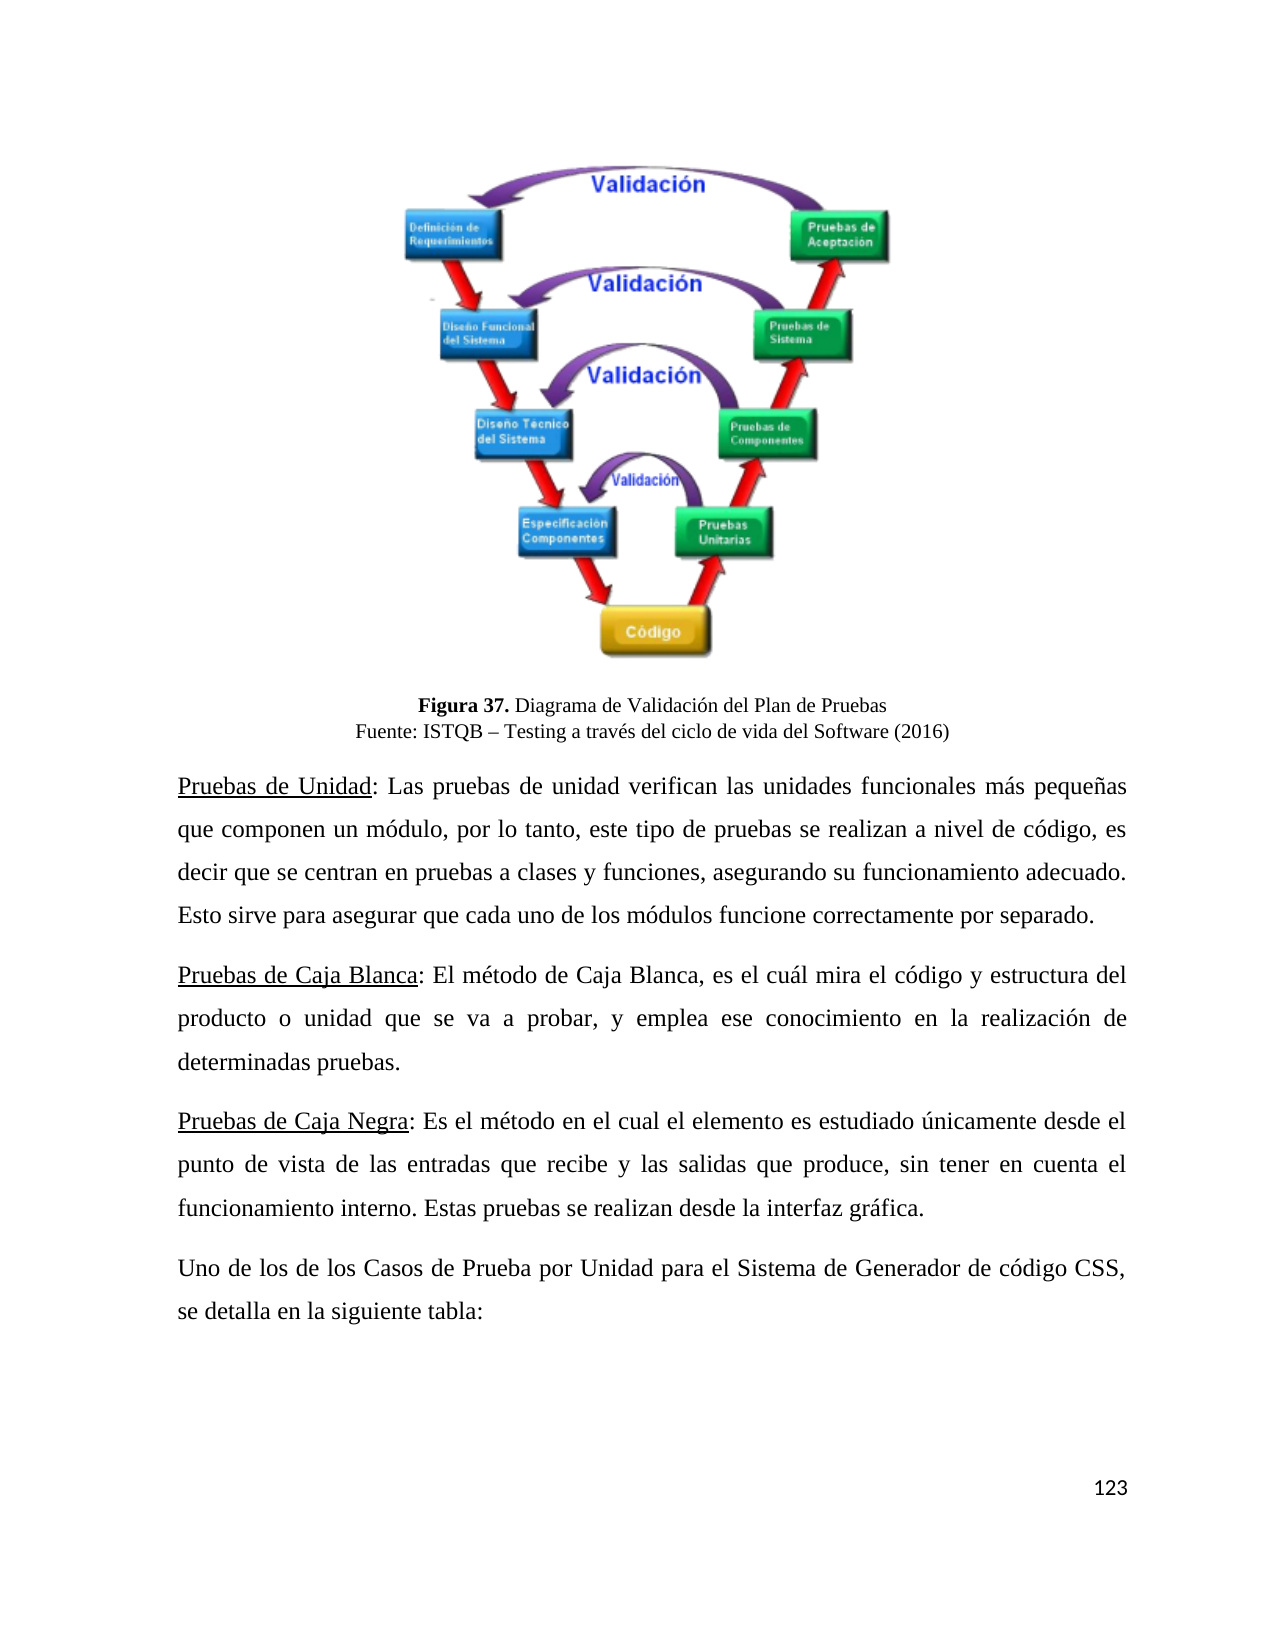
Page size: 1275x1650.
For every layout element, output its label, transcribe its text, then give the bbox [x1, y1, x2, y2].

picture [345, 147, 960, 674]
text Pruebas de Caja Negra: Es el método en el cual el elemento es estudiado únicamente desde el punto de vista de las entradas que recibe y las salidas que produce, sin tener en cuenta el funcionamiento interno. Estas pruebas se realizan desde la interfaz gráfica. [177, 1106, 1128, 1222]
text Pruebas de Caja Blanca: El método de Caja Blanca, es el cuál mira el código y estructura del producto o unidad que se va a probar, y emplea ese conocimiento en la realización de determinadas pruebas. [177, 960, 1128, 1075]
text Pruebas de Unidad: Las pruebas de unidad verifican las unidades funcionales más pequeñas que componen un módulo, por lo tanto, este tipo de pruebas se realizan a nivel de código, es decir que se centran en pruebas a clases y funciones, asegurando su funcionamiento adecuado. Esto sirve para asegurar que cada uno de los módulos funcione correctamente por separado. [177, 771, 1128, 929]
text Fuente: ISTQB – Testing a través del ciclo de vida del Software (2016) [177, 718, 1128, 743]
text Figura 37. Diagrama de Validación del Plan de Pruebas [177, 693, 1128, 717]
text Uno de los de los Casos de Prueba por Unidad para el Sistema de Generador de código CSS, se detalla en la siguiente tabla: [177, 1253, 1128, 1325]
